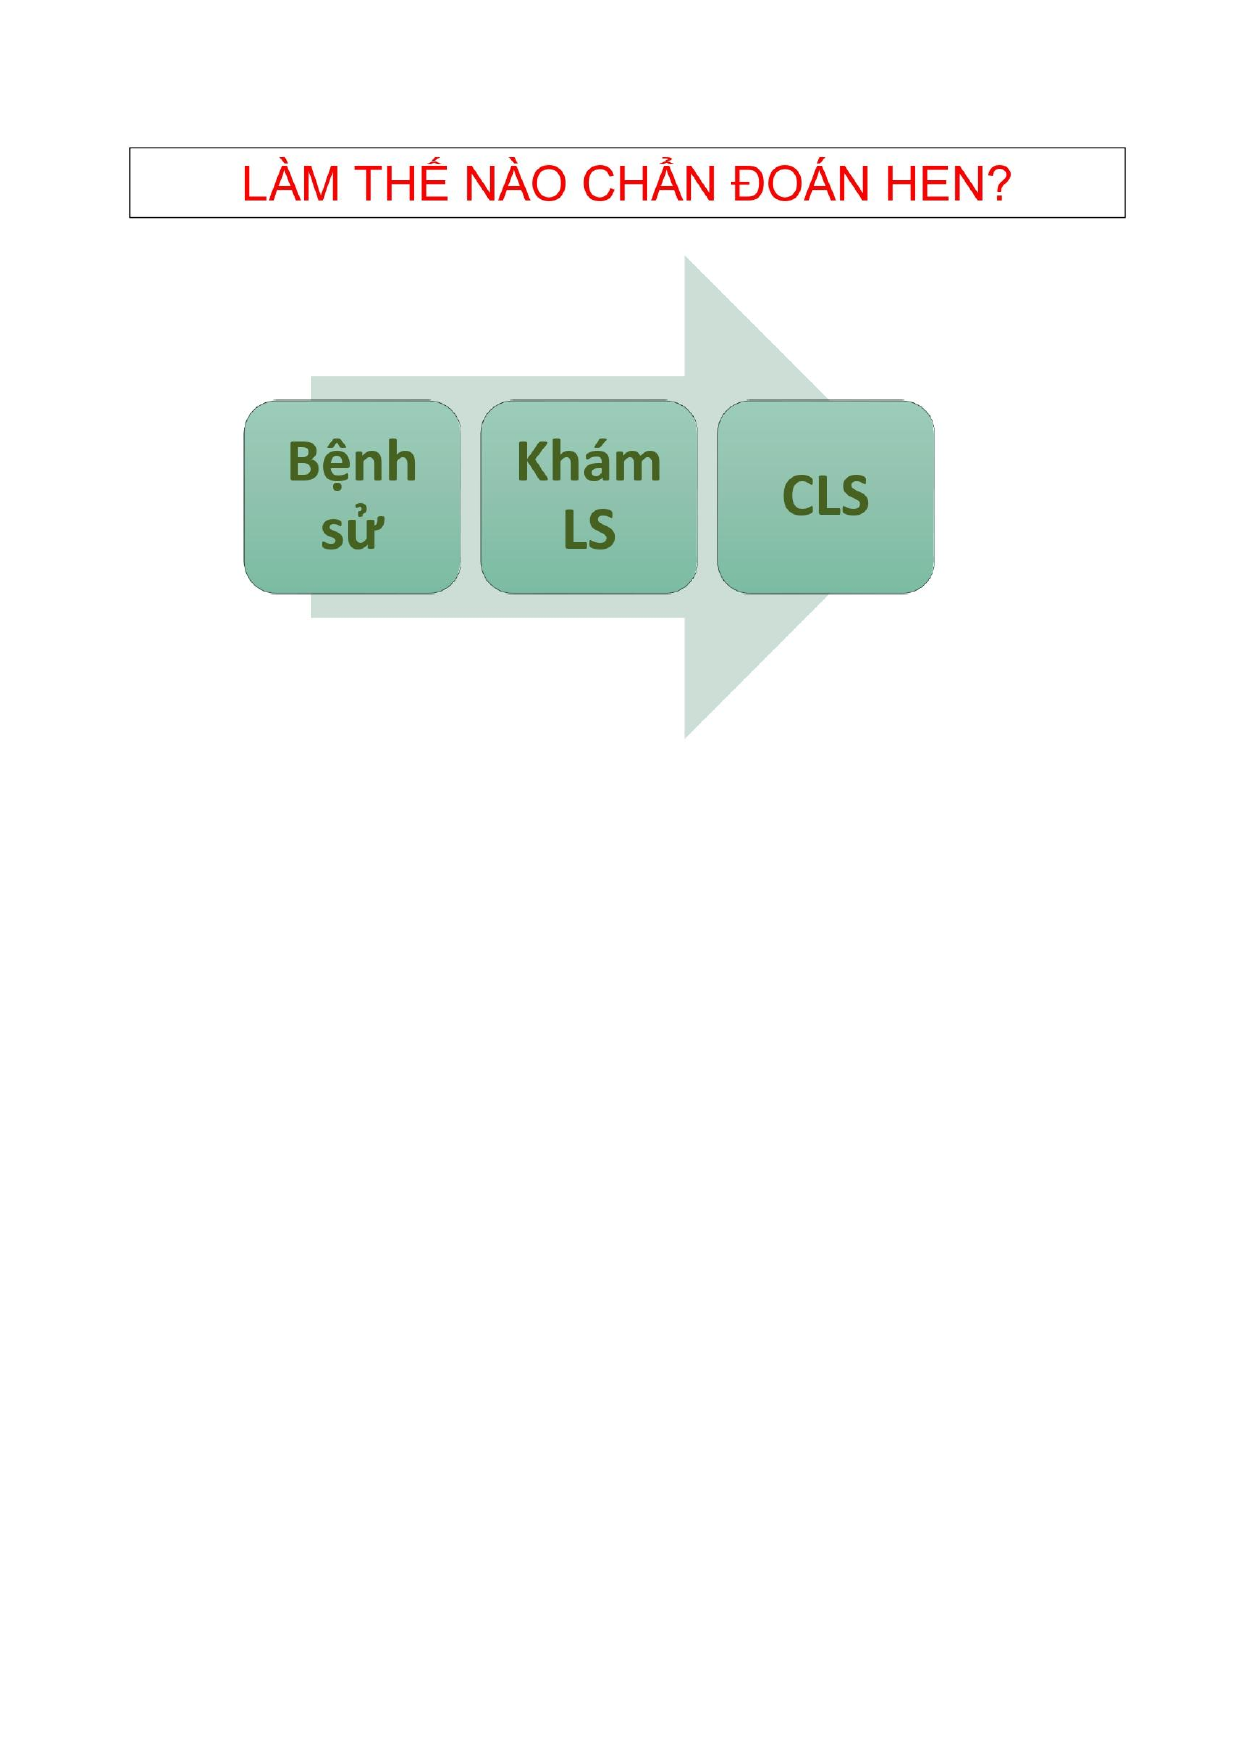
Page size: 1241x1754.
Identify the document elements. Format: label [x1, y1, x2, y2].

picture [75, 75, 1161, 890]
